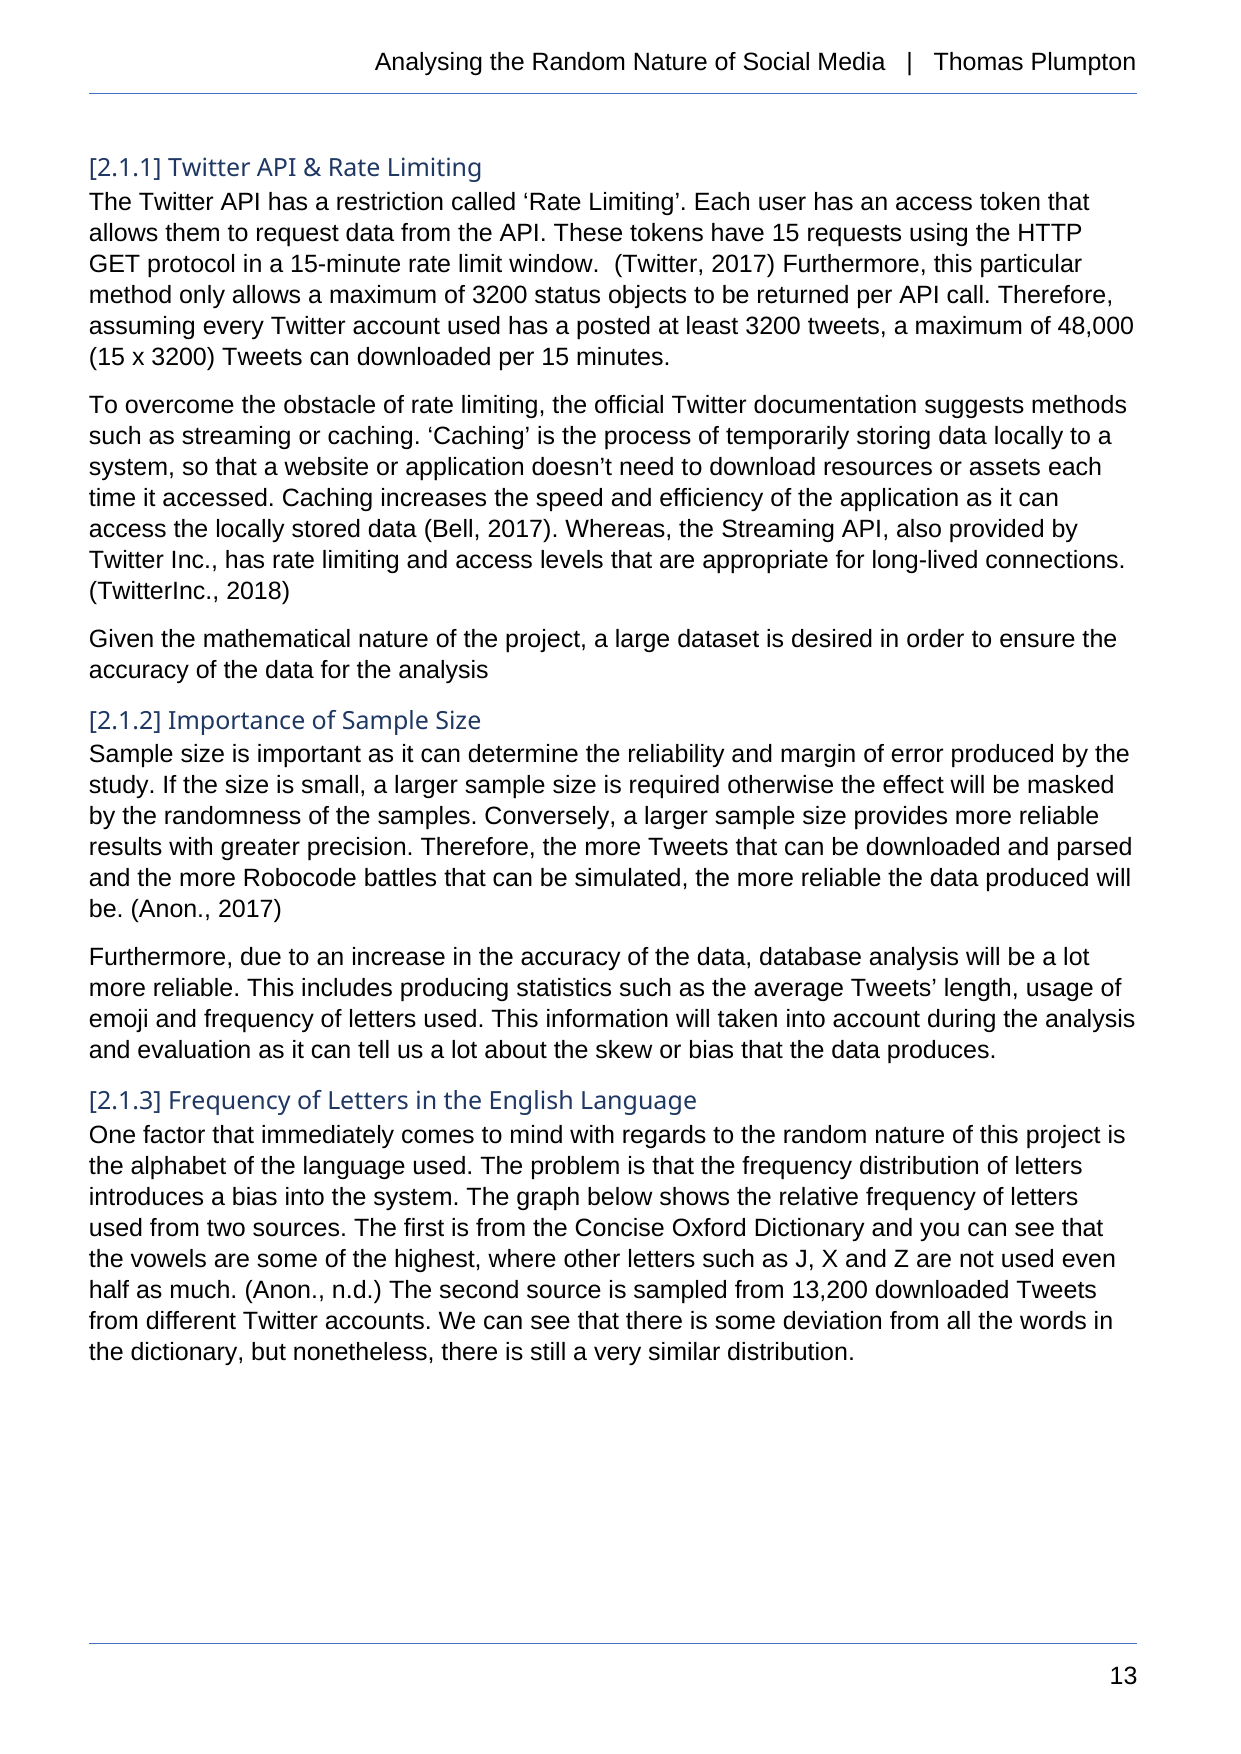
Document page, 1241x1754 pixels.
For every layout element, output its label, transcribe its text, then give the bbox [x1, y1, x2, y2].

text The Twitter API has a restriction called ‘Rate Limiting’. Each user has an access token that allows them to request data from the API. These tokens have 15 requests using the HTTP GET protocol in a 15-minute rate limit window. Furthermore, this particular method only allows a maximum of 3200 status objects to be returned per API call. Therefore, assuming every Twitter account used has a posted at least 3200 tweets, a maximum of 48,000 (15 x 3200) Tweets can downloaded per 15 minutes. [89, 187, 1137, 371]
subtitle [2.1.1] Twitter API & Rate Limiting [89, 150, 1137, 184]
text Sample size is important as it can determine the reliability and margin of error produced by the study. If the size is small, a larger sample size is required otherwise the effect will be masked by the randomness of the samples. Conversely, a larger sample size provides more reliable results with greater precision. Therefore, the more Tweets that can be downloaded and parsed and the more Robocode battles that can be simulated, the more reliable the data produced will be. [89, 739, 1137, 923]
list the alphabet of the language used. The problem is that the frequency distribution of letters introduces a bias into the system. The graph below shows the relative frequency of letters used from two sources. The first is from the Concise Oxford Dictionary and you can see that the vowels are some of the highest, where other letters such as J, X and Z are not used even half as much. The second source is sampled from 13,200 downloaded Tweets from different Twitter accounts. We can see that there is some deviation from all the words in the dictionary, but nonetheless, there is still a very similar distribution. [89, 1151, 1137, 1366]
subtitle [2.1.2] Importance of Sample Size [89, 702, 1137, 736]
text Given the mathematical nature of the project, a large dataset is desired in order to ensure the accuracy of the data for the analysis [89, 624, 1137, 683]
text To overcome the obstacle of rate limiting, the official Twitter documentation suggests methods such as streaming or caching. ‘Caching’ is the process of temporarily storing data locally to a system, so that a website or application doesn’t need to download resources or assets each time it accessed. Caching increases the speed and efficiency of the application as it can access the locally stored data . Whereas, the Streaming API, also provided by Twitter Inc., has rate limiting and access levels that are appropriate for long-lived connections. [89, 390, 1137, 605]
subtitle [2.1.3] Frequency of Letters in the English Language [89, 1083, 1137, 1117]
list One factor that immediately comes to mind with regards to the random nature of this project is [89, 1120, 1137, 1148]
text Furthermore, due to an increase in the accuracy of the data, database analysis will be a lot more reliable. This includes producing statistics such as the average Tweets’ length, usage of emoji and frequency of letters used. This information will taken into account during the analysis and evaluation as it can tell us a lot about the skew or bias that the data produces. [89, 942, 1137, 1064]
